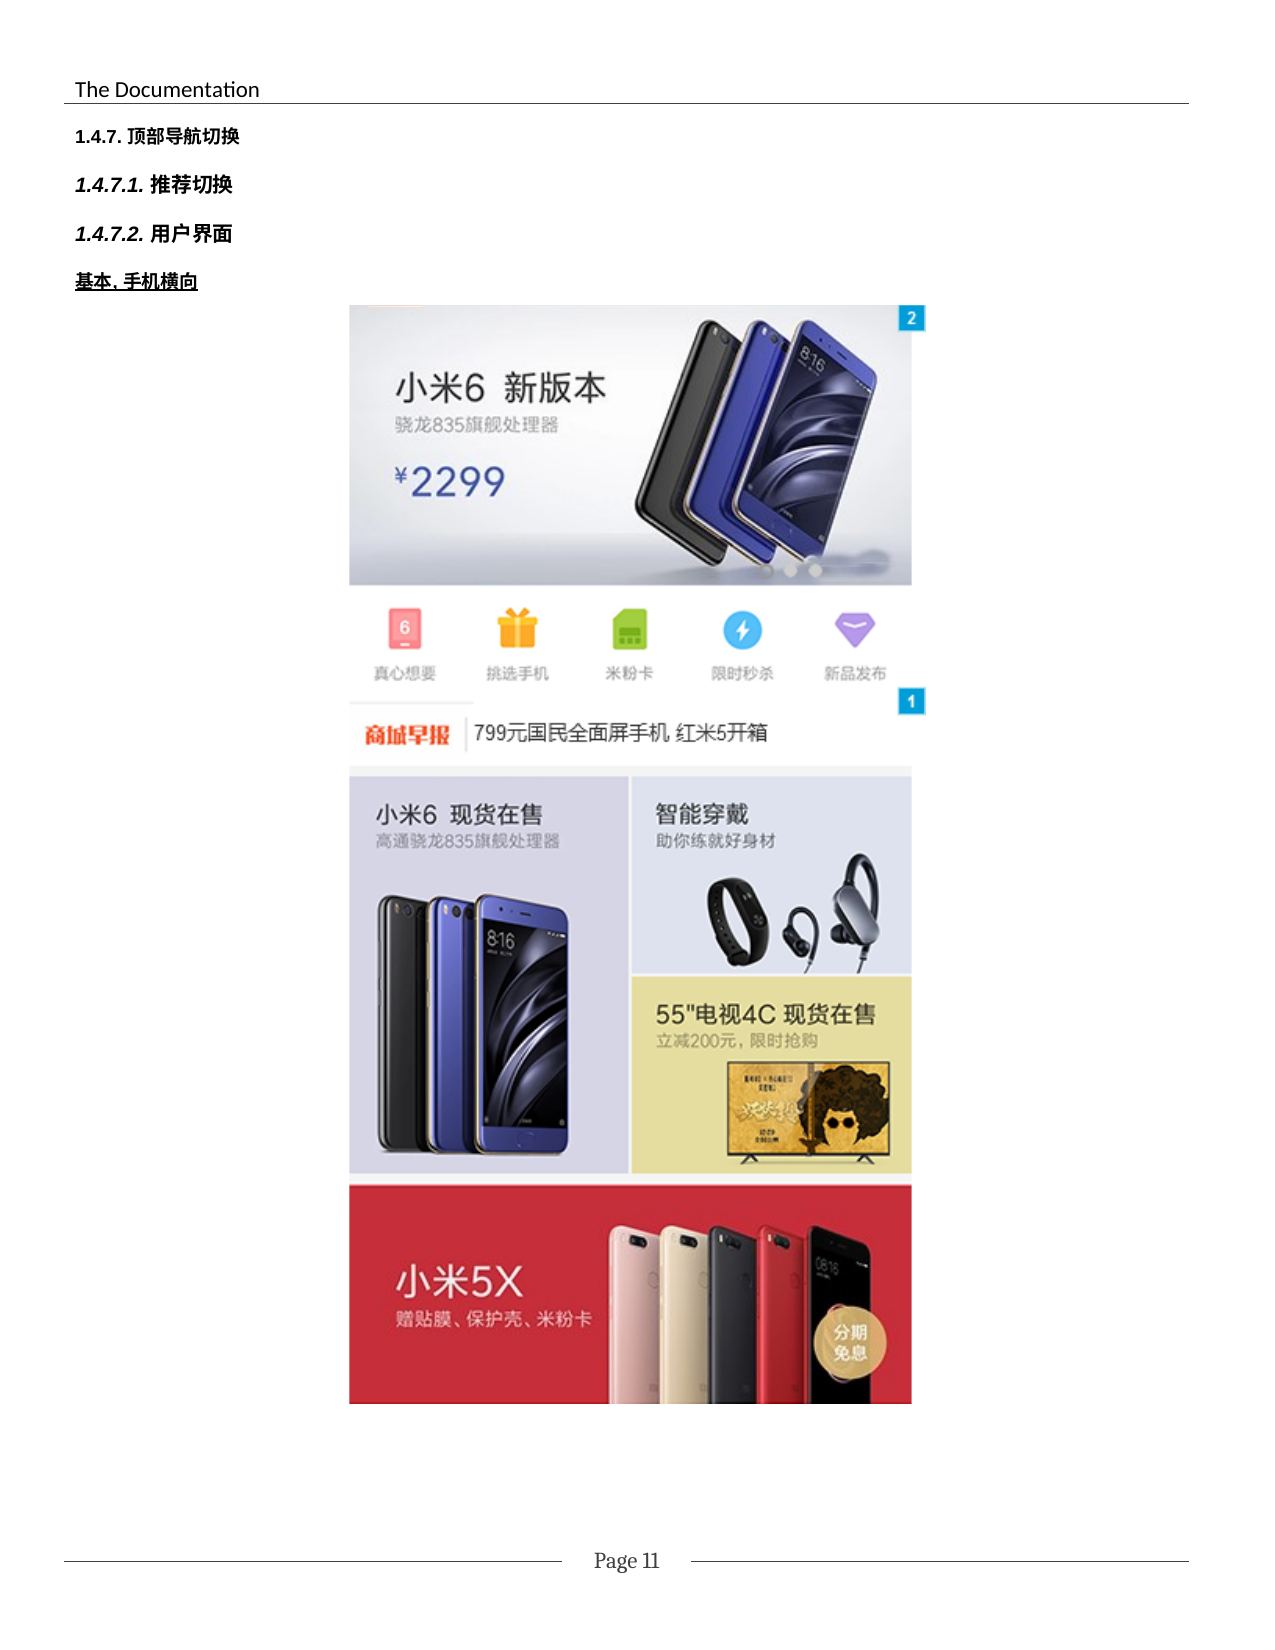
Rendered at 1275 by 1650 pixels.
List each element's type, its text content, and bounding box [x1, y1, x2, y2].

subtitle 推荐切换 [75, 172, 1200, 197]
subtitle 用户界面 [75, 222, 1200, 246]
subtitle 顶部导航切换 [75, 126, 1200, 147]
text 基本, 手机横向 [75, 271, 1200, 292]
